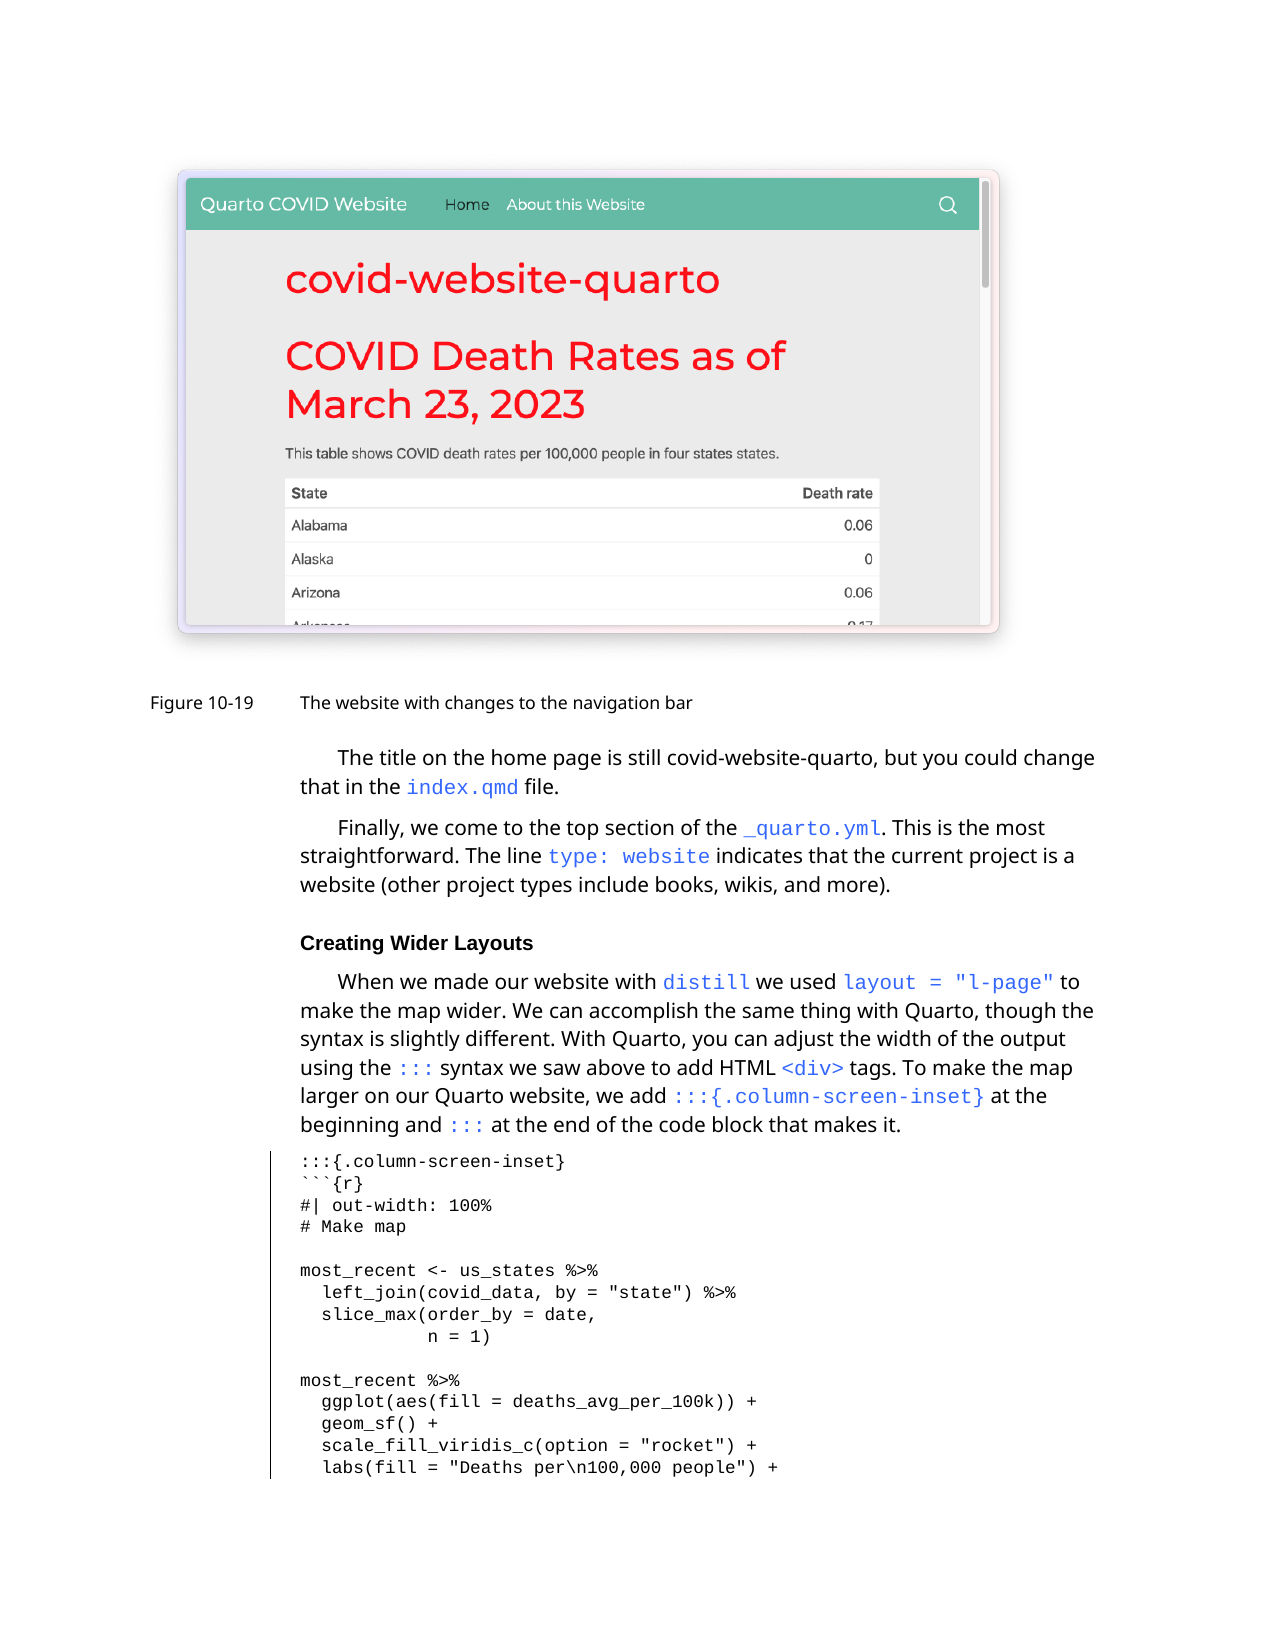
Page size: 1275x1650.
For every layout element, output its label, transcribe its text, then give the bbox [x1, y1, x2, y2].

text Finally, we come to the top section of the _quarto.yml. This is the most straightforward. The line type: website indicates that the current project is a website (other project types include books, wikis, and more). [300, 813, 1125, 898]
text geom_sf() + [271, 1413, 1125, 1435]
text slice_max(order_by = date, [271, 1304, 1125, 1326]
text The website with changes to the navigation bar [150, 691, 1125, 715]
text ```{r} [271, 1173, 1125, 1194]
text scale_fill_viridis_c(option = "rocket") + [271, 1435, 1125, 1457]
text labs(fill = "Deaths per\n100,000 people") + [271, 1457, 1125, 1479]
text :::{.column-screen-inset} [271, 1151, 1125, 1173]
text Creating Wider Layouts [300, 923, 1125, 955]
text When we made our website with distill we used layout = "l-page" to make the map wider. We can accomplish the same thing with Quarto, though the syntax is slightly different. With Quarto, you can adjust the width of the output using the ::: syntax we saw above to add HTML <div> tags. To make the map larger on our Quarto website, we add :::{.column-screen-inset} at the beginning and ::: at the end of the code block that makes it. [300, 967, 1125, 1138]
text n = 1) [271, 1326, 1125, 1348]
picture [150, 150, 1025, 666]
text most_recent %>% [271, 1369, 1125, 1391]
text #| out-width: 100% [271, 1194, 1125, 1216]
text # Make map [271, 1216, 1125, 1238]
text left_join(covid_data, by = "state") %>% [271, 1282, 1125, 1304]
text The title on the home page is still covid-website-quarto, but you could change that in the index.qmd file. [300, 743, 1125, 800]
text ggplot(aes(fill = deaths_avg_per_100k)) + [271, 1391, 1125, 1413]
text most_recent <- us_states %>% [271, 1260, 1125, 1282]
